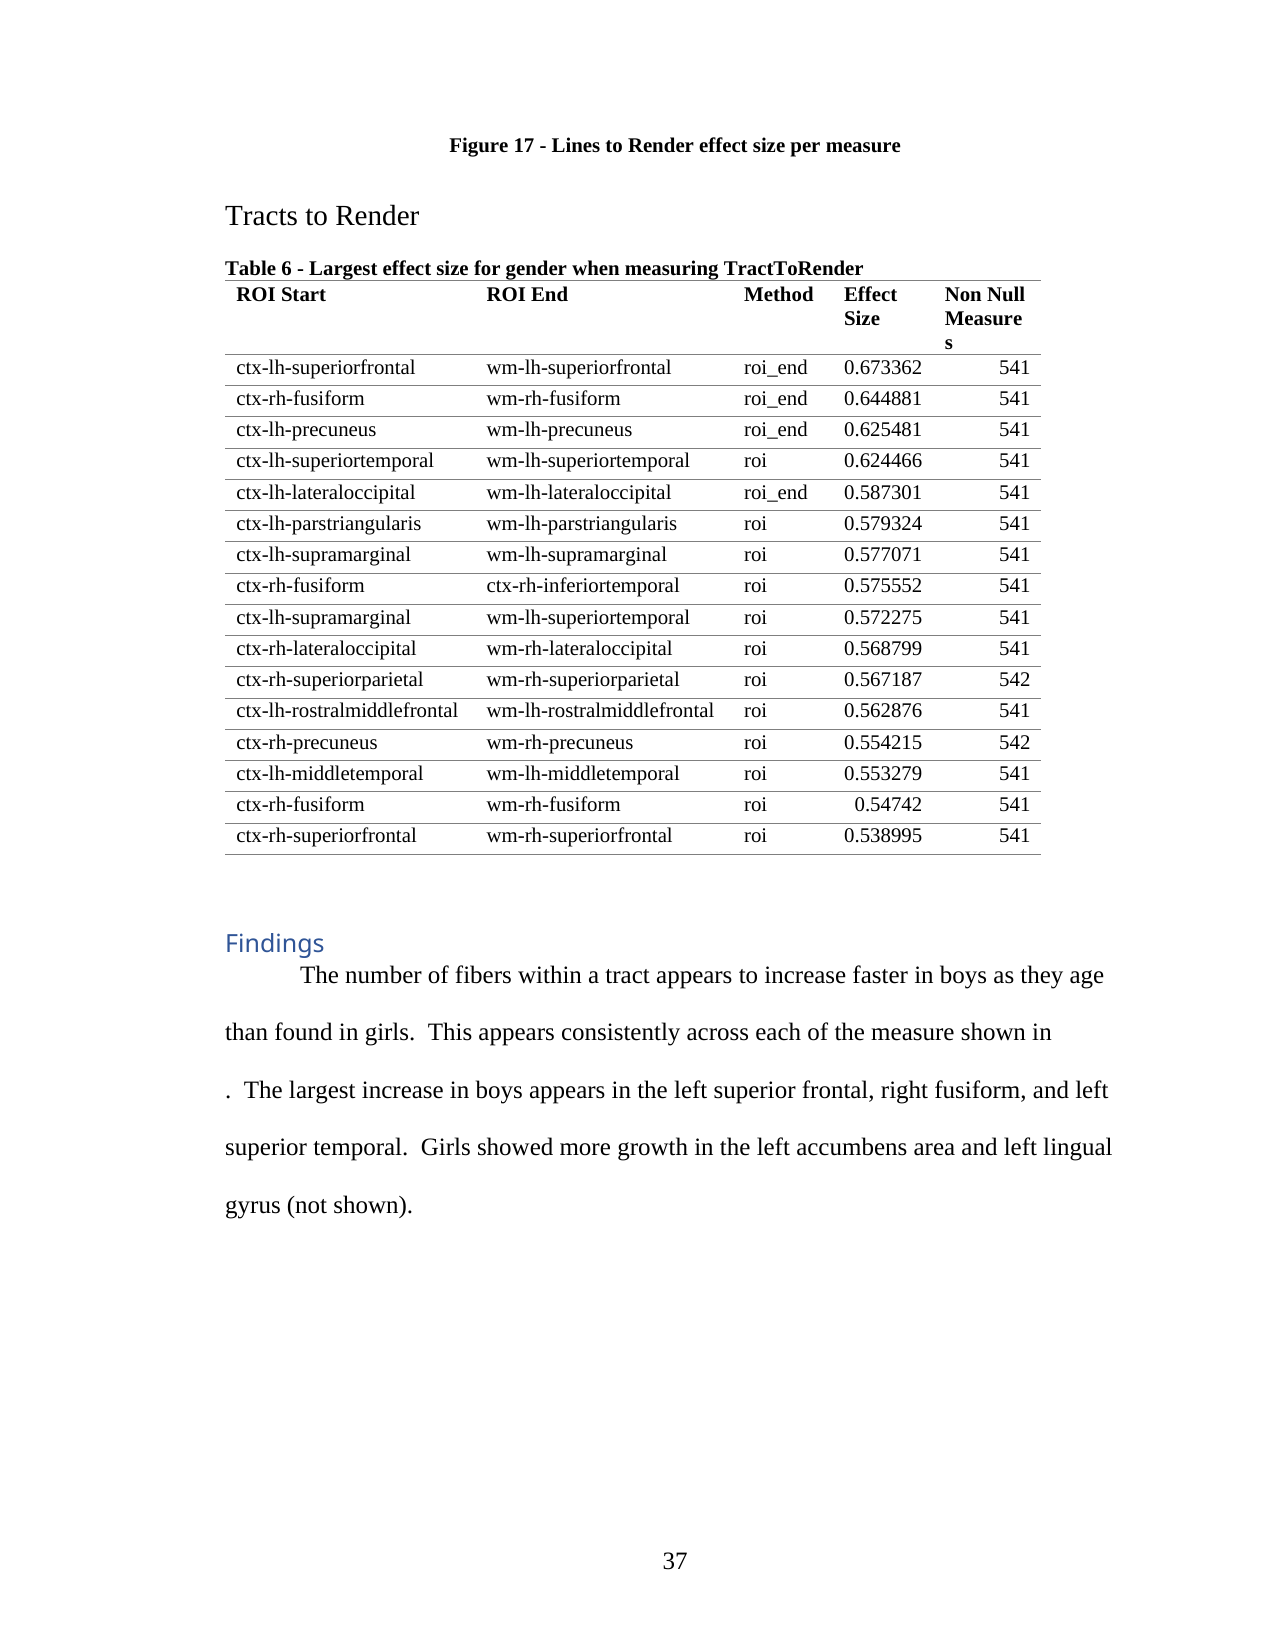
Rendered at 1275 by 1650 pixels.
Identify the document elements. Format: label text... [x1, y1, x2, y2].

table_cell 0.579324 [833, 511, 933, 541]
table_cell 541 [933, 542, 1041, 572]
text . The largest increase in boys appears in the left superior frontal, right fusiform, and left superior temporal. Girls showed more growth in the left accumbens area and left lingual gyrus (not shown). [225, 1075, 1125, 1218]
table_header ROI Start [225, 281, 475, 354]
table_cell wm-lh-precuneus [475, 417, 733, 447]
table_cell roi_end [733, 386, 833, 416]
table_cell 0.644881 [833, 386, 933, 416]
table_cell wm-rh-superiorparietal [475, 667, 733, 697]
table_cell wm-lh-superiortemporal [475, 449, 733, 479]
table_cell ctx-lh-supramarginal [225, 605, 475, 635]
table_cell ctx-lh-rostralmiddlefrontal [225, 699, 475, 729]
table_cell ctx-rh-superiorparietal [225, 667, 475, 697]
table_cell ctx-rh-lateraloccipital [225, 636, 475, 666]
table_cell ctx-lh-superiortemporal [225, 449, 475, 479]
table_cell 541 [933, 792, 1041, 822]
table_cell 0.575552 [833, 574, 933, 604]
table_cell wm-lh-supramarginal [475, 542, 733, 572]
table_cell 0.624466 [833, 449, 933, 479]
table_cell wm-lh-superiortemporal [475, 605, 733, 635]
table_cell 541 [933, 824, 1041, 854]
table_cell wm-lh-middletemporal [475, 761, 733, 791]
table_cell ctx-lh-precuneus [225, 417, 475, 447]
table_cell roi_end [733, 480, 833, 510]
text Table - Largest effect size for gender when measuring TractToRender [225, 256, 1125, 280]
subtitle Tracts to Render [225, 198, 1125, 231]
table_cell roi [733, 542, 833, 572]
table_cell roi [733, 730, 833, 760]
table_cell ctx-rh-fusiform [225, 386, 475, 416]
table_cell roi [733, 824, 833, 854]
table_cell 0.572275 [833, 605, 933, 635]
table_cell roi [733, 667, 833, 697]
text Figure - Lines to Render effect size per measure [225, 132, 1125, 157]
table_cell ctx-rh-fusiform [225, 574, 475, 604]
table_cell 0.577071 [833, 542, 933, 572]
table_cell 541 [933, 449, 1041, 479]
table_cell 541 [933, 511, 1041, 541]
table_header Effect Size [833, 281, 933, 354]
table_cell 541 [933, 355, 1041, 385]
table_cell roi [733, 449, 833, 479]
table_cell 541 [933, 417, 1041, 447]
table_header Non Null Measures [933, 281, 1041, 354]
table_cell 541 [933, 480, 1041, 510]
table_cell 0.553279 [833, 761, 933, 791]
table_cell wm-rh-precuneus [475, 730, 733, 760]
table_cell ctx-lh-supramarginal [225, 542, 475, 572]
table_cell roi_end [733, 417, 833, 447]
table_cell wm-lh-lateraloccipital [475, 480, 733, 510]
table_cell 0.562876 [833, 699, 933, 729]
table_cell 541 [933, 761, 1041, 791]
table_cell ctx-rh-fusiform [225, 792, 475, 822]
text appears to increase fasterin boys than in girls consistently across each of the measure shown in [225, 960, 1125, 1046]
table_header Method [733, 281, 833, 354]
table_cell 0.625481 [833, 417, 933, 447]
table_cell 542 [933, 730, 1041, 760]
table_cell wm-lh-rostralmiddlefrontal [475, 699, 733, 729]
table_cell wm-rh-fusiform [475, 386, 733, 416]
table_cell 541 [933, 386, 1041, 416]
table_cell 0.673362 [833, 355, 933, 385]
table_cell wm-rh-lateraloccipital [475, 636, 733, 666]
table_cell roi [733, 511, 833, 541]
table_cell 541 [933, 636, 1041, 666]
table_cell ctx-rh-superiorfrontal [225, 824, 475, 854]
table_cell wm-rh-superiorfrontal [475, 824, 733, 854]
table_cell roi [733, 574, 833, 604]
subtitle Findings [225, 926, 1125, 960]
table_header ROI End [475, 281, 733, 354]
table_cell ctx-rh-inferiortemporal [475, 574, 733, 604]
table_cell 0.538995 [833, 824, 933, 854]
table_cell 0.54742 [833, 792, 933, 822]
table_cell 0.587301 [833, 480, 933, 510]
table_cell roi [733, 605, 833, 635]
table_cell 541 [933, 574, 1041, 604]
table_cell roi [733, 761, 833, 791]
table_cell 0.567187 [833, 667, 933, 697]
table_cell wm-lh-superiorfrontal [475, 355, 733, 385]
table_cell ctx-lh-middletemporal [225, 761, 475, 791]
table_cell 541 [933, 605, 1041, 635]
table_cell roi [733, 792, 833, 822]
table_cell ctx-rh-precuneus [225, 730, 475, 760]
table_cell 0.568799 [833, 636, 933, 666]
table_cell roi [733, 636, 833, 666]
table_cell ctx-lh-lateraloccipital [225, 480, 475, 510]
table_cell roi [733, 699, 833, 729]
table_cell 542 [933, 667, 1041, 697]
table_cell 0.554215 [833, 730, 933, 760]
table_cell ctx-lh-superiorfrontal [225, 355, 475, 385]
table_cell roi_end [733, 355, 833, 385]
table_cell 541 [933, 699, 1041, 729]
table_cell wm-lh-parstriangularis [475, 511, 733, 541]
table_cell wm-rh-fusiform [475, 792, 733, 822]
table_cell ctx-lh-parstriangularis [225, 511, 475, 541]
